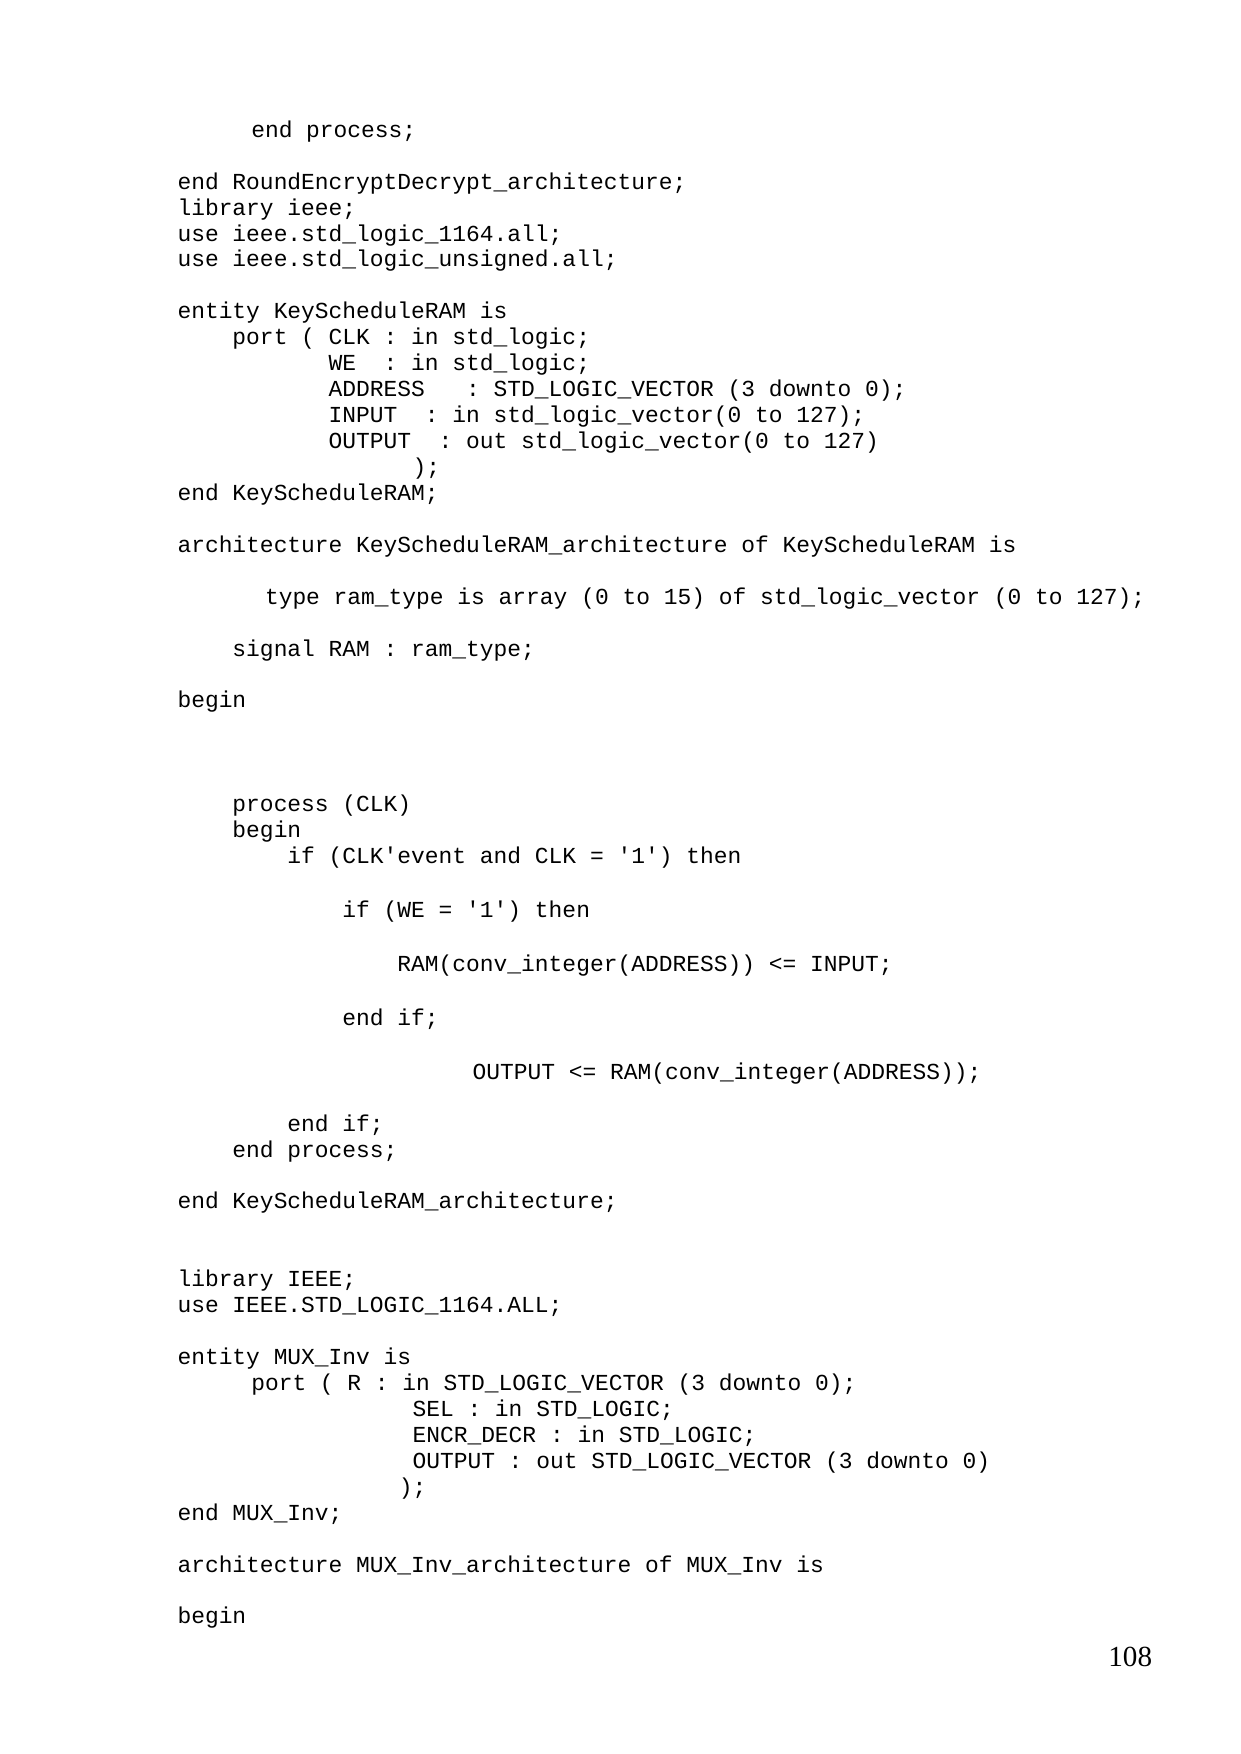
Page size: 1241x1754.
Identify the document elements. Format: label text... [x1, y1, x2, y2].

text port ( CLK : in std_logic; [177, 326, 1152, 352]
text use ieee.std_logic_1164.all; [177, 222, 1152, 248]
text architecture MUX_Inv_architecture of MUX_Inv is [177, 1553, 1152, 1579]
text begin [177, 689, 1152, 715]
text if (WE = '1') then [177, 898, 1152, 924]
text end if; [177, 1112, 1152, 1138]
text end MUX_Inv; [177, 1501, 1152, 1527]
text end process; [177, 118, 1152, 144]
text end KeyScheduleRAM_architecture; [177, 1190, 1152, 1216]
text library ieee; [177, 196, 1152, 222]
text use ieee.std_logic_unsigned.all; [177, 248, 1152, 274]
text end process; [177, 1138, 1152, 1164]
text entity KeyScheduleRAM is [177, 300, 1152, 326]
text OUTPUT <= RAM(conv_integer(ADDRESS)); [177, 1060, 1152, 1086]
text type ram_type is array (0 to 15) of std_logic_vector (0 to 127); [177, 585, 1152, 611]
text process (CLK) [177, 792, 1152, 818]
text ); [177, 1475, 1152, 1501]
text WE : in std_logic; [177, 352, 1152, 377]
text end RoundEncryptDecrypt_architecture; [177, 170, 1152, 196]
text signal RAM : ram_type; [177, 637, 1152, 663]
text if (CLK'event and CLK = '1') then [177, 844, 1152, 870]
text architecture KeyScheduleRAM_architecture of KeyScheduleRAM is [177, 533, 1152, 559]
text OUTPUT : out std_logic_vector(0 to 127) [177, 429, 1152, 455]
text ENCR_DECR : in STD_LOGIC; [177, 1423, 1152, 1449]
text end KeyScheduleRAM; [177, 481, 1152, 507]
text INPUT : in std_logic_vector(0 to 127); [177, 403, 1152, 429]
text begin [177, 818, 1152, 844]
text OUTPUT : out STD_LOGIC_VECTOR (3 downto 0) [177, 1449, 1152, 1475]
text ADDRESS : STD_LOGIC_VECTOR (3 downto 0); [177, 377, 1152, 403]
text SEL : in STD_LOGIC; [177, 1397, 1152, 1423]
text ); [177, 455, 1152, 481]
text begin [177, 1605, 1152, 1631]
text port ( R : in STD_LOGIC_VECTOR (3 downto 0); [177, 1371, 1152, 1397]
text library IEEE; [177, 1268, 1152, 1294]
text use IEEE.STD_LOGIC_1164.ALL; [177, 1294, 1152, 1319]
text entity MUX_Inv is [177, 1346, 1152, 1371]
text end if; [177, 1006, 1152, 1032]
text RAM(conv_integer(ADDRESS)) <= INPUT; [177, 952, 1152, 978]
